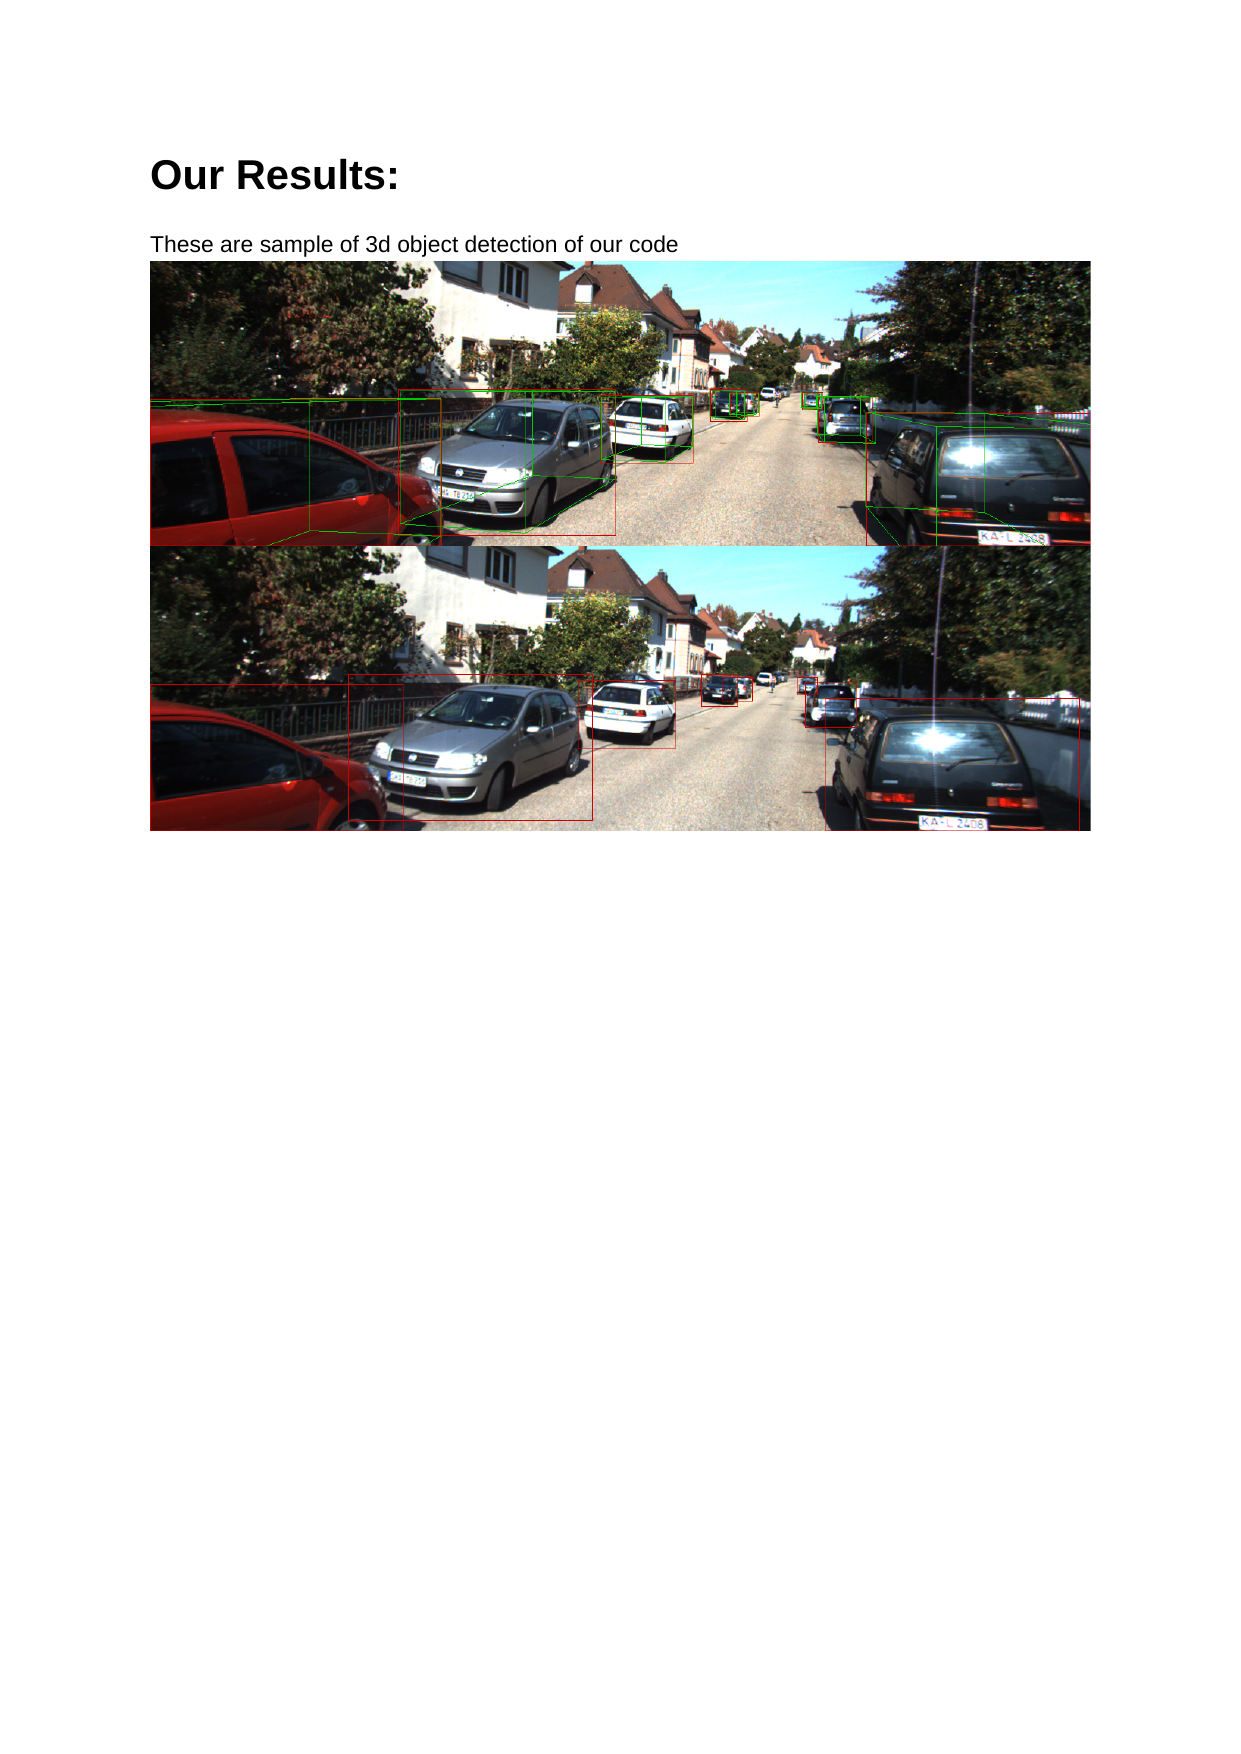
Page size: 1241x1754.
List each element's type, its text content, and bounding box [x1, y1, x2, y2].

picture [150, 261, 1091, 831]
text These are sample of 3d object detection of our code [150, 231, 1090, 261]
subtitle Our Results: [150, 150, 1090, 198]
